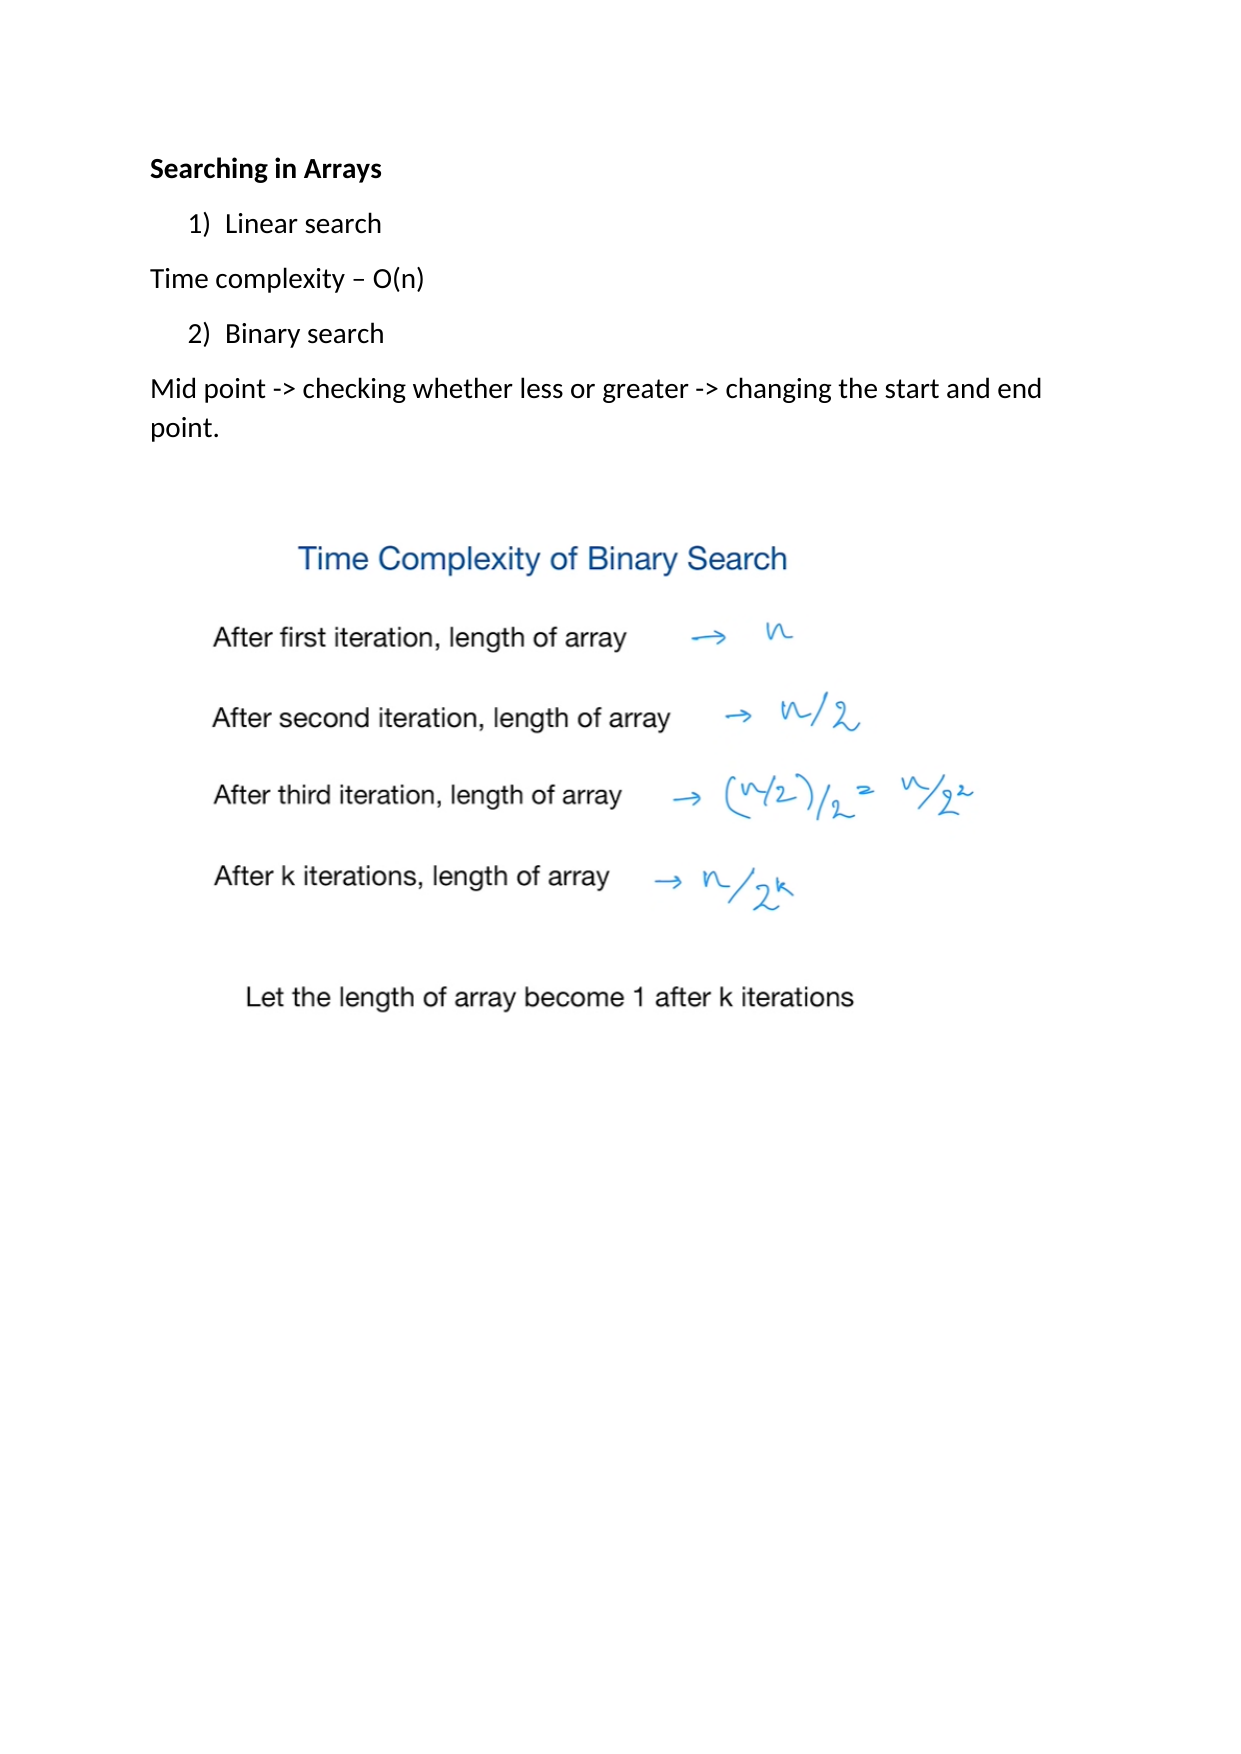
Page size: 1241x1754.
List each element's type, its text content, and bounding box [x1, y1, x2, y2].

text Time complexity – O(n) [150, 260, 1090, 296]
list Binary search [187, 315, 1090, 351]
list Linear search [187, 205, 1090, 241]
picture [150, 519, 1001, 1023]
text Mid point -> checking whether less or greater -> changing the start and end point. [150, 370, 1090, 444]
text Searching in Arrays [150, 150, 1090, 186]
